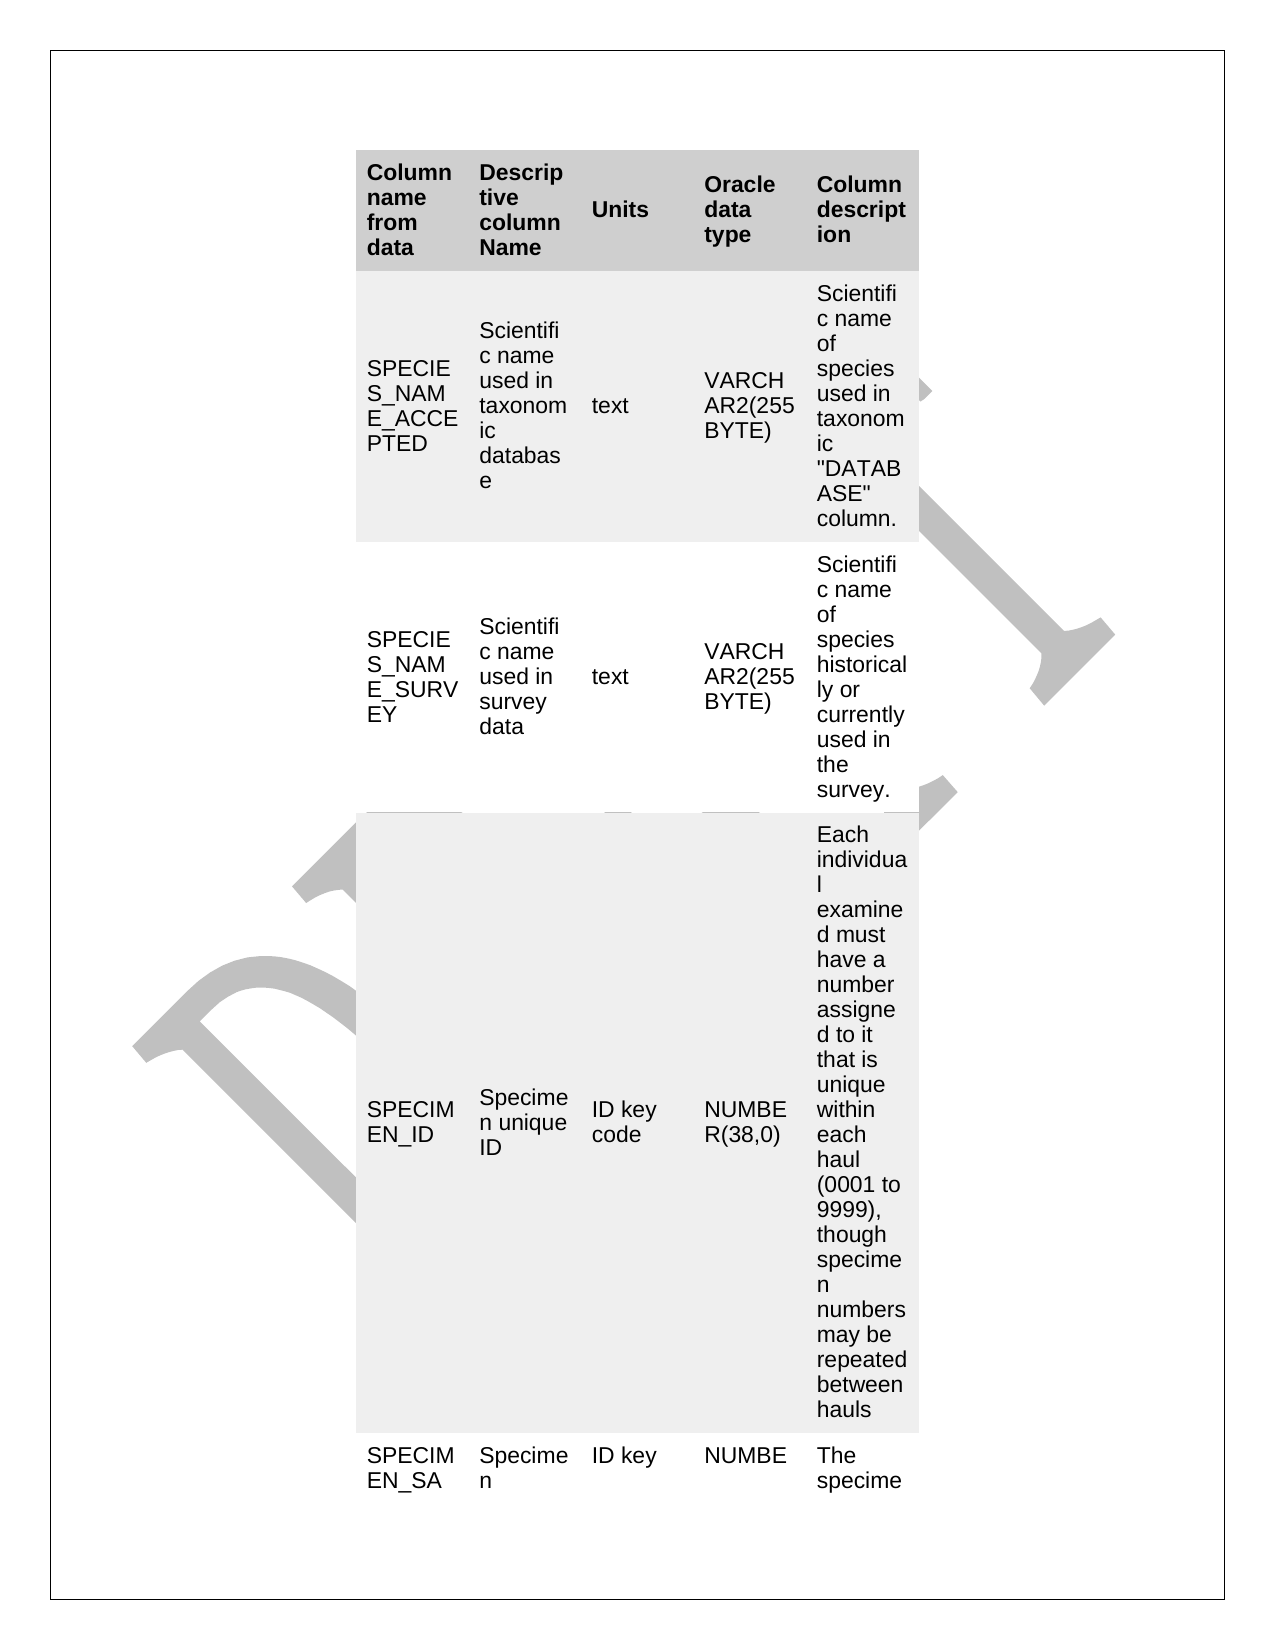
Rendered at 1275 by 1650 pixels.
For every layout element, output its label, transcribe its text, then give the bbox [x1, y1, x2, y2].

table_header Column description [806, 150, 919, 271]
table_header Column name from data [356, 150, 469, 271]
table_header Oracle data type [694, 150, 806, 271]
table_header Descriptive column Name [469, 150, 581, 271]
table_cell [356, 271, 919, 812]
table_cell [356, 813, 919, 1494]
table_header Units [581, 150, 694, 271]
